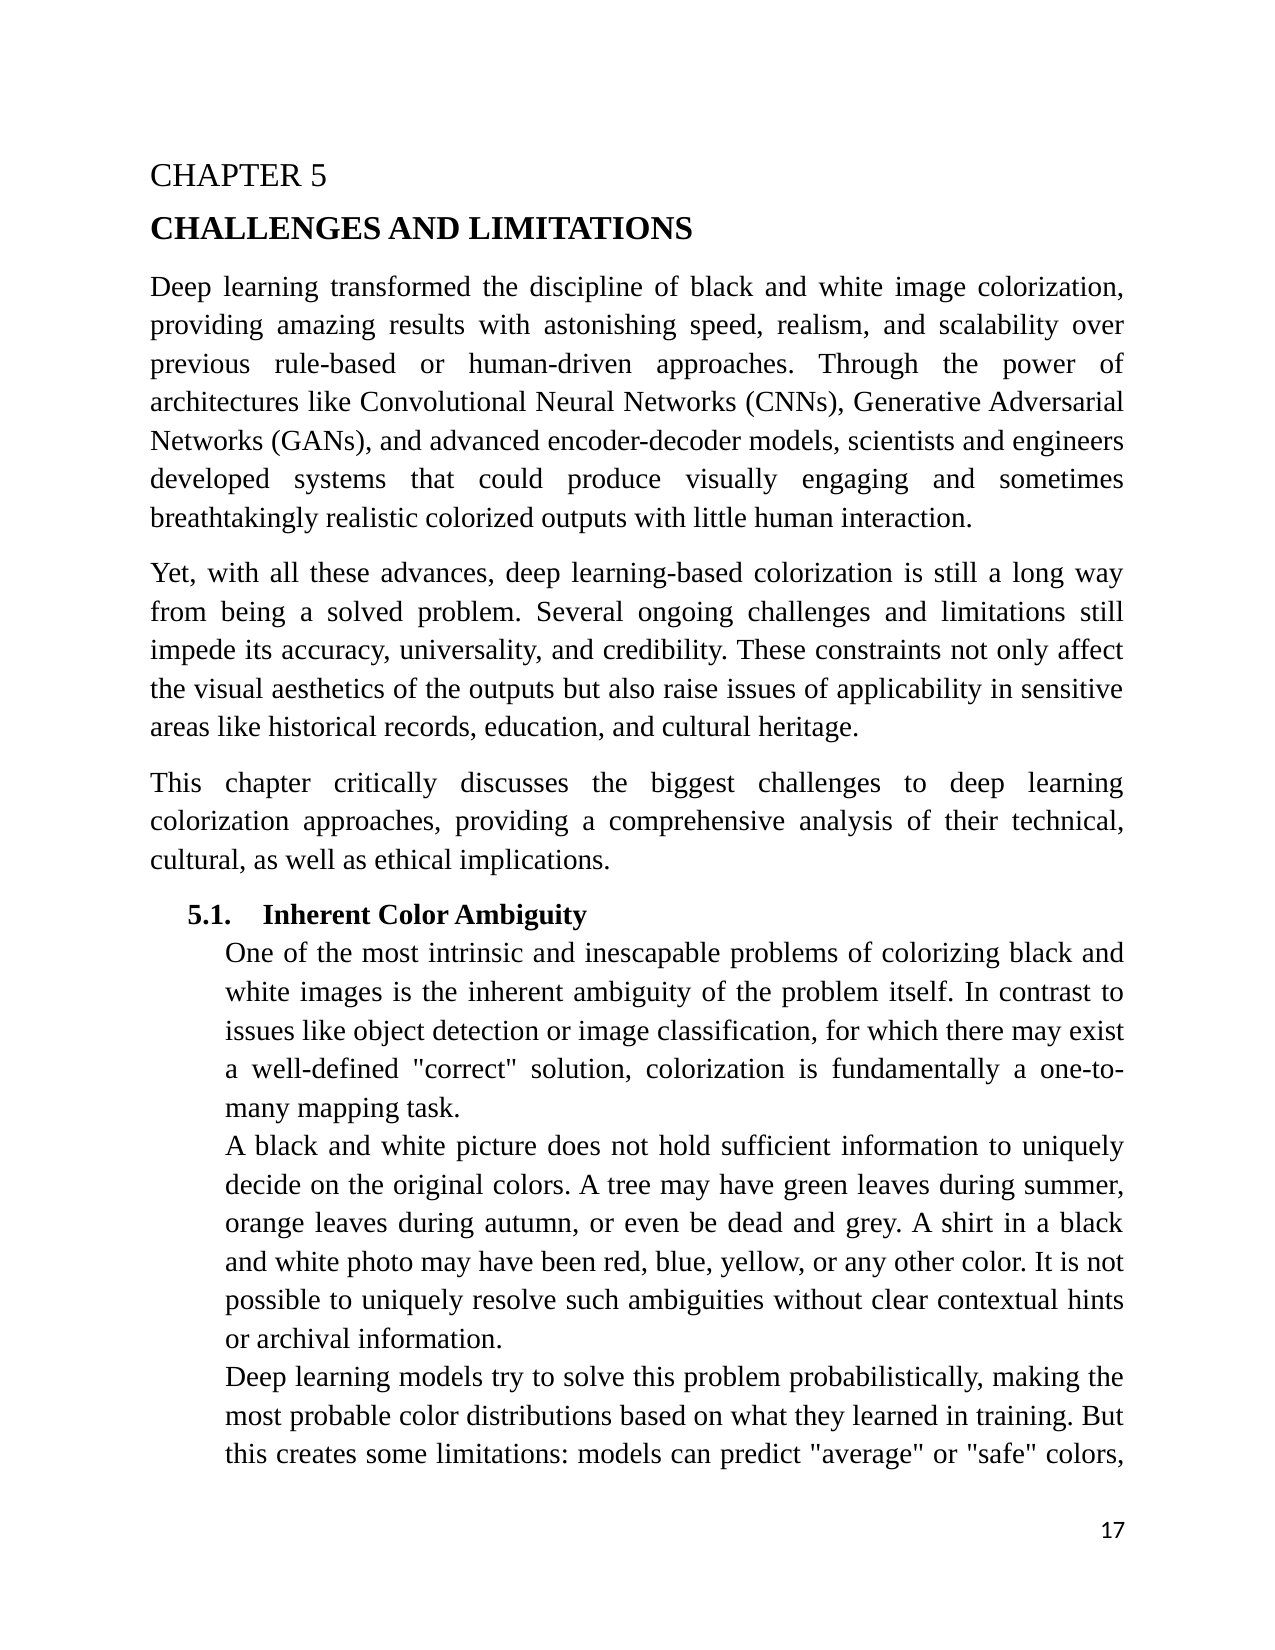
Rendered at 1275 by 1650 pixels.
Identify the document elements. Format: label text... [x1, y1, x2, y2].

text Yet, with all these advances, deep learning-based colorization is still a long way from being a solved problem. Several ongoing challenges and limitations still impede its accuracy, universality, and credibility. These constraints not only affect the visual aesthetics of the outputs but also raise issues of applicability in sensitive areas like historical records, education, and cultural heritage. [150, 555, 1125, 743]
subtitle CHAPTER 5 [150, 156, 1125, 194]
list Inherent Color Ambiguity [187, 897, 1125, 931]
list One of the most intrinsic and inescapable problems of colorizing black and white images is the inherent ambiguity of the problem itself. In contrast to issues like object detection or image classification, for which there may exist a well-defined "correct" solution, colorization is fundamentally a one-to-many mapping task. [225, 936, 1125, 1123]
text CHALLENGES AND LIMITATIONS [150, 208, 1125, 246]
list A black and white picture does not hold sufficient information to uniquely decide on the original colors. A tree may have green leaves during summer, orange leaves during autumn, or even be dead and grey. A shirt in a black and white photo may have been red, blue, yellow, or any other color. It is not possible to uniquely resolve such ambiguities without clear contextual hints or archival information. [225, 1128, 1125, 1354]
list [225, 1359, 1125, 1470]
text This chapter critically discusses the biggest challenges to deep learning colorization approaches, providing a comprehensive analysis of their technical, cultural, as well as ethical implications. [150, 765, 1125, 875]
text Deep learning transformed the discipline of black and white image colorization, providing amazing results with astonishing speed, realism, and scalability over previous rule-based or human-driven approaches. Through the power of architectures like Convolutional Neural Networks (CNNs), Generative Adversarial Networks (GANs), and advanced encoder-decoder models, scientists and engineers developed systems that could produce visually engaging and sometimes breathtakingly realistic colorized outputs with little human interaction. [150, 269, 1125, 534]
